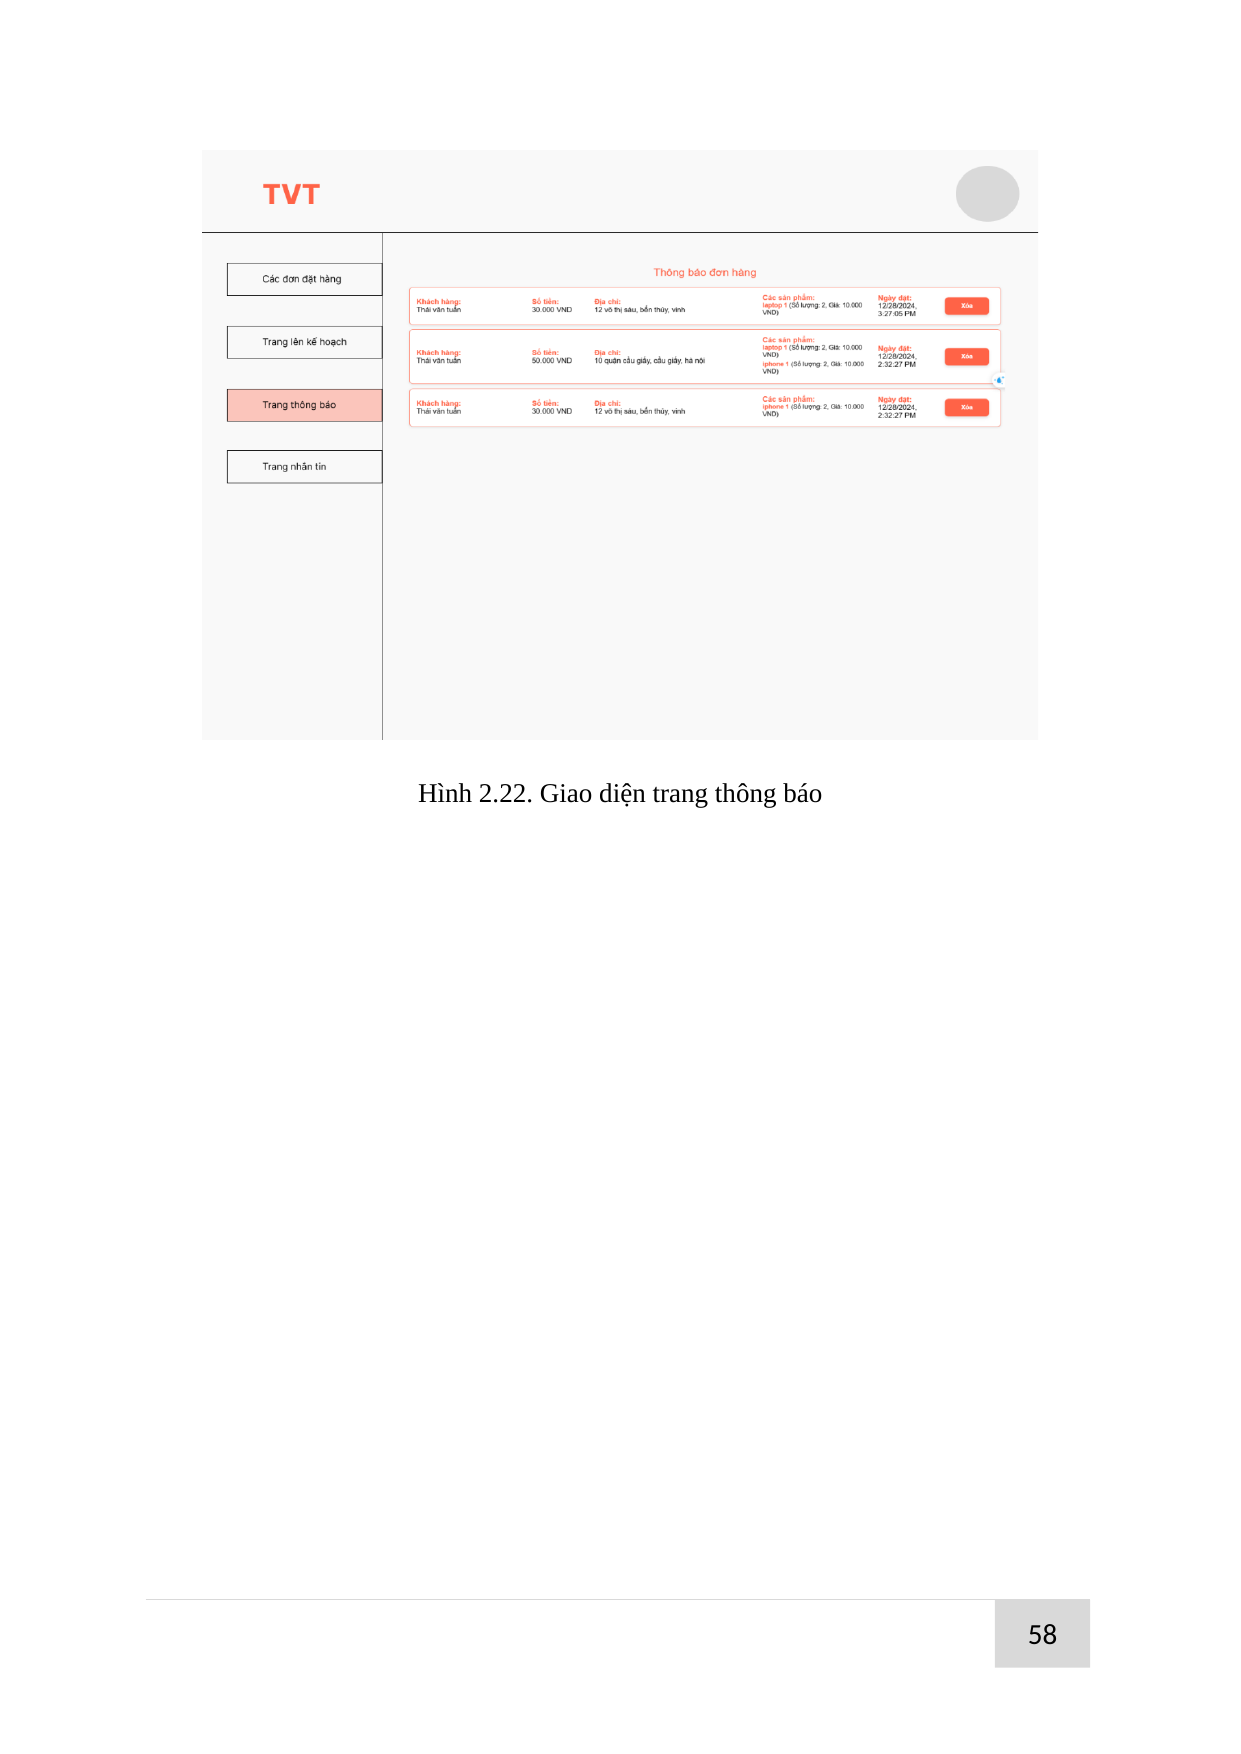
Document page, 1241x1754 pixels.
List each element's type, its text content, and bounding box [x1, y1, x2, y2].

picture [202, 150, 1039, 740]
text Hình 2.22. Giao diện trang thông báo [150, 778, 1090, 809]
